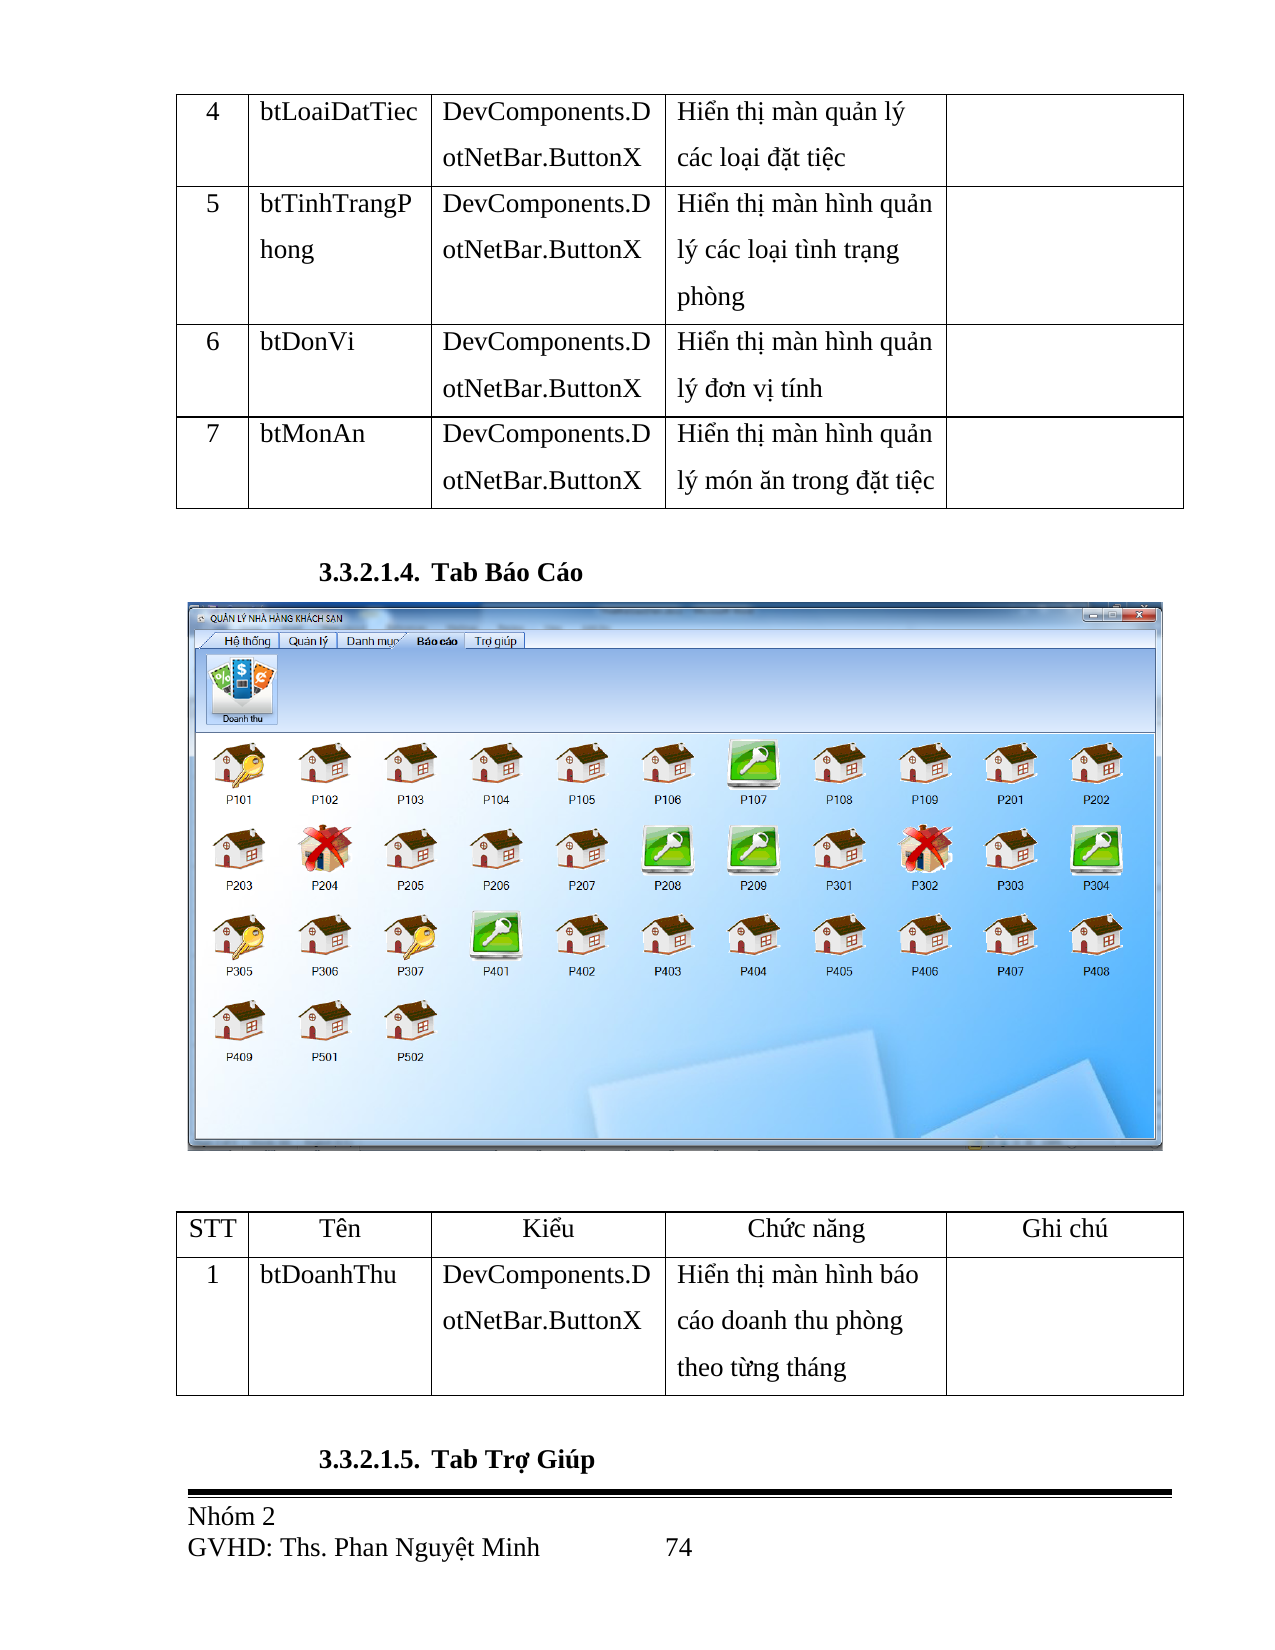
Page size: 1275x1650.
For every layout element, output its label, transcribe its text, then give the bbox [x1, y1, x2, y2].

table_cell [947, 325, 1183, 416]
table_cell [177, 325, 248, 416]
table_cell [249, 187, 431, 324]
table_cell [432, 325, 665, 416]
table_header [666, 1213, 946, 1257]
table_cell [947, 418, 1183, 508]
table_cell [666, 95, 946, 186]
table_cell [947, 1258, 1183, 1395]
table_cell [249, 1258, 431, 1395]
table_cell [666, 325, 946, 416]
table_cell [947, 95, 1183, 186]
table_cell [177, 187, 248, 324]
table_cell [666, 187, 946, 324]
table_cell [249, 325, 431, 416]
list Tab Trợ Giúp [319, 1443, 1172, 1474]
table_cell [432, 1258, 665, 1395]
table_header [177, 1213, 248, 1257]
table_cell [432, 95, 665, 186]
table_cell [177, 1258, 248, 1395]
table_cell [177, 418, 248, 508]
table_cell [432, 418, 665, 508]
picture [187, 602, 1163, 1151]
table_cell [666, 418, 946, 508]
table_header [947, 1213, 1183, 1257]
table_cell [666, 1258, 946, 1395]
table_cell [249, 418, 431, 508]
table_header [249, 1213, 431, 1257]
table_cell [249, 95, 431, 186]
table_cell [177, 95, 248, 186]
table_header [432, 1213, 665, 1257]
list Tab Báo Cáo [319, 556, 1172, 587]
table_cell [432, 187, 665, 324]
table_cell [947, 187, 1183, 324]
